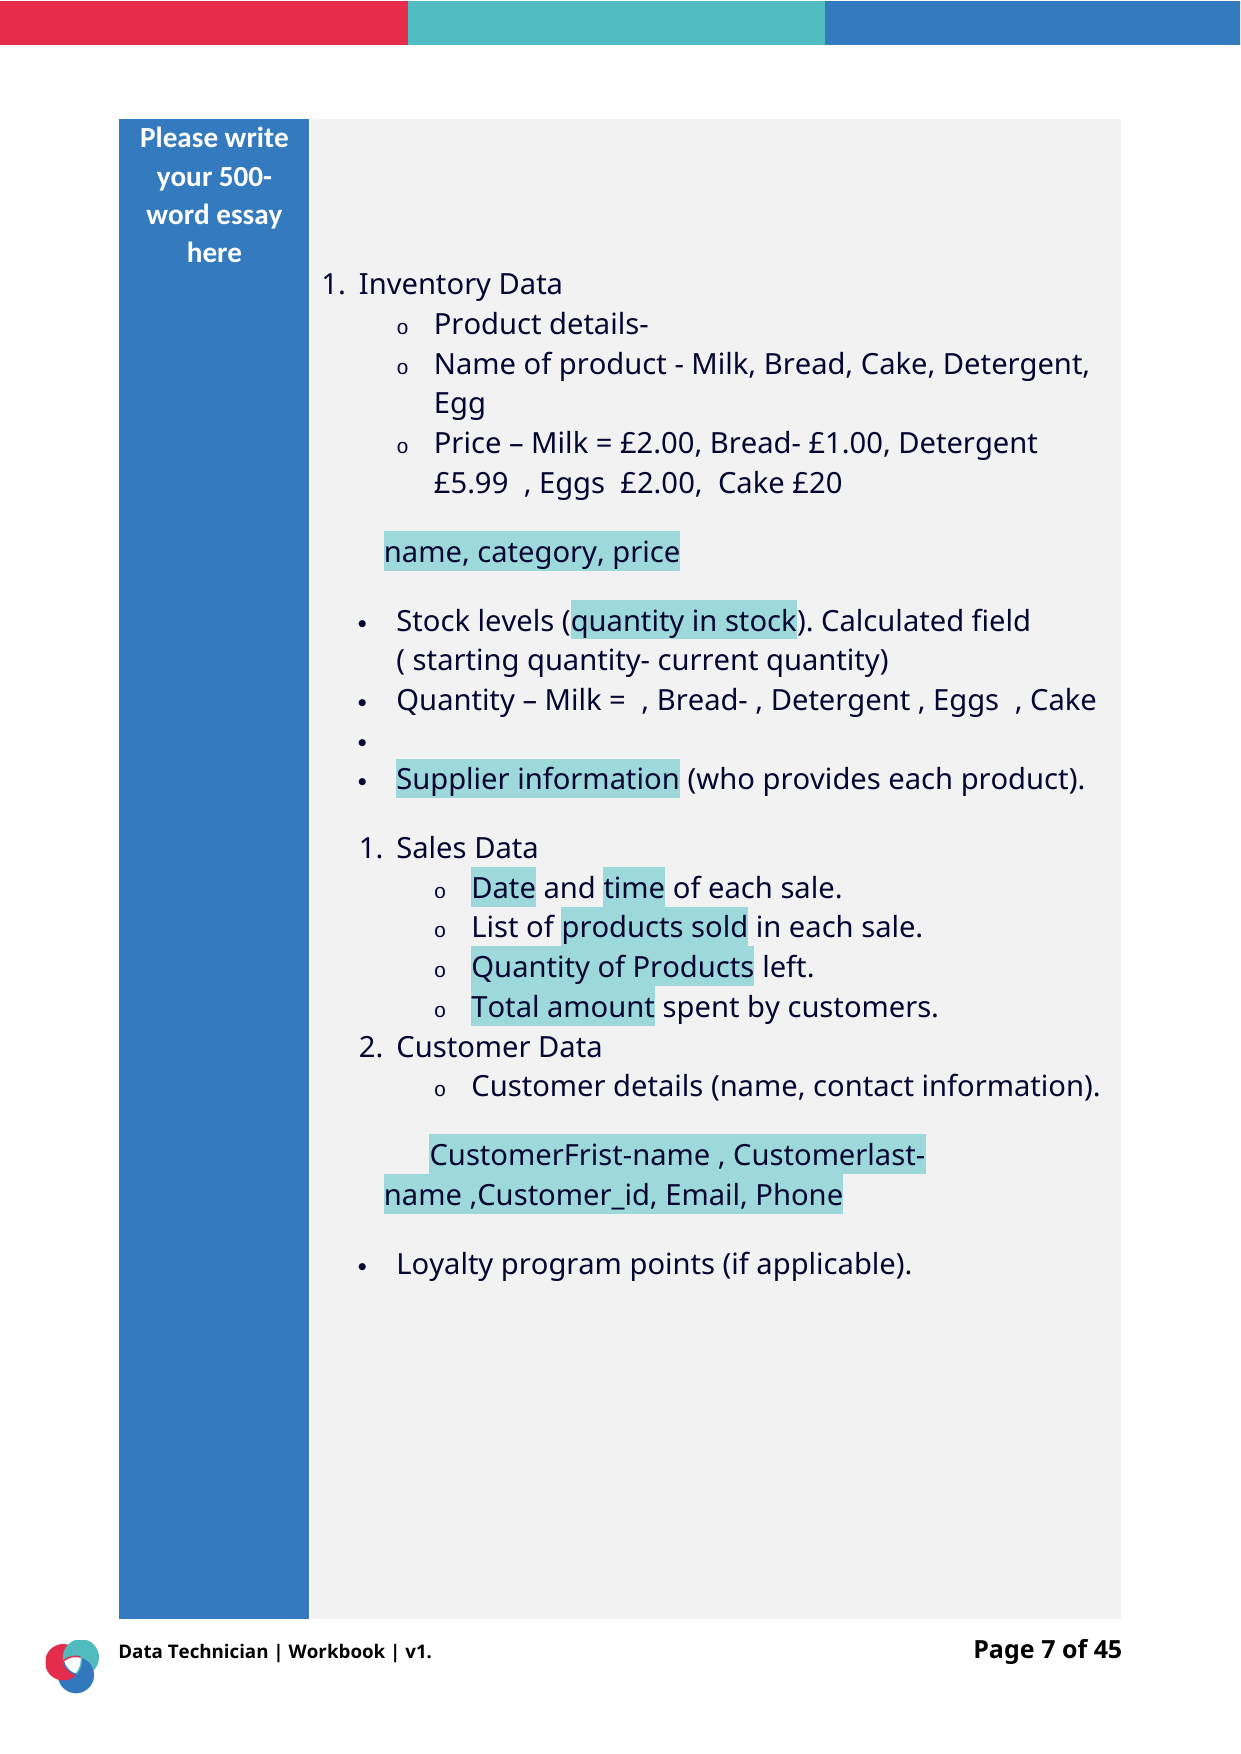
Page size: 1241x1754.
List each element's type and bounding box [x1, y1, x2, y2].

picture [45, 1640, 100, 1694]
table_header [119, 119, 309, 1619]
table_header [311, 119, 1121, 1619]
